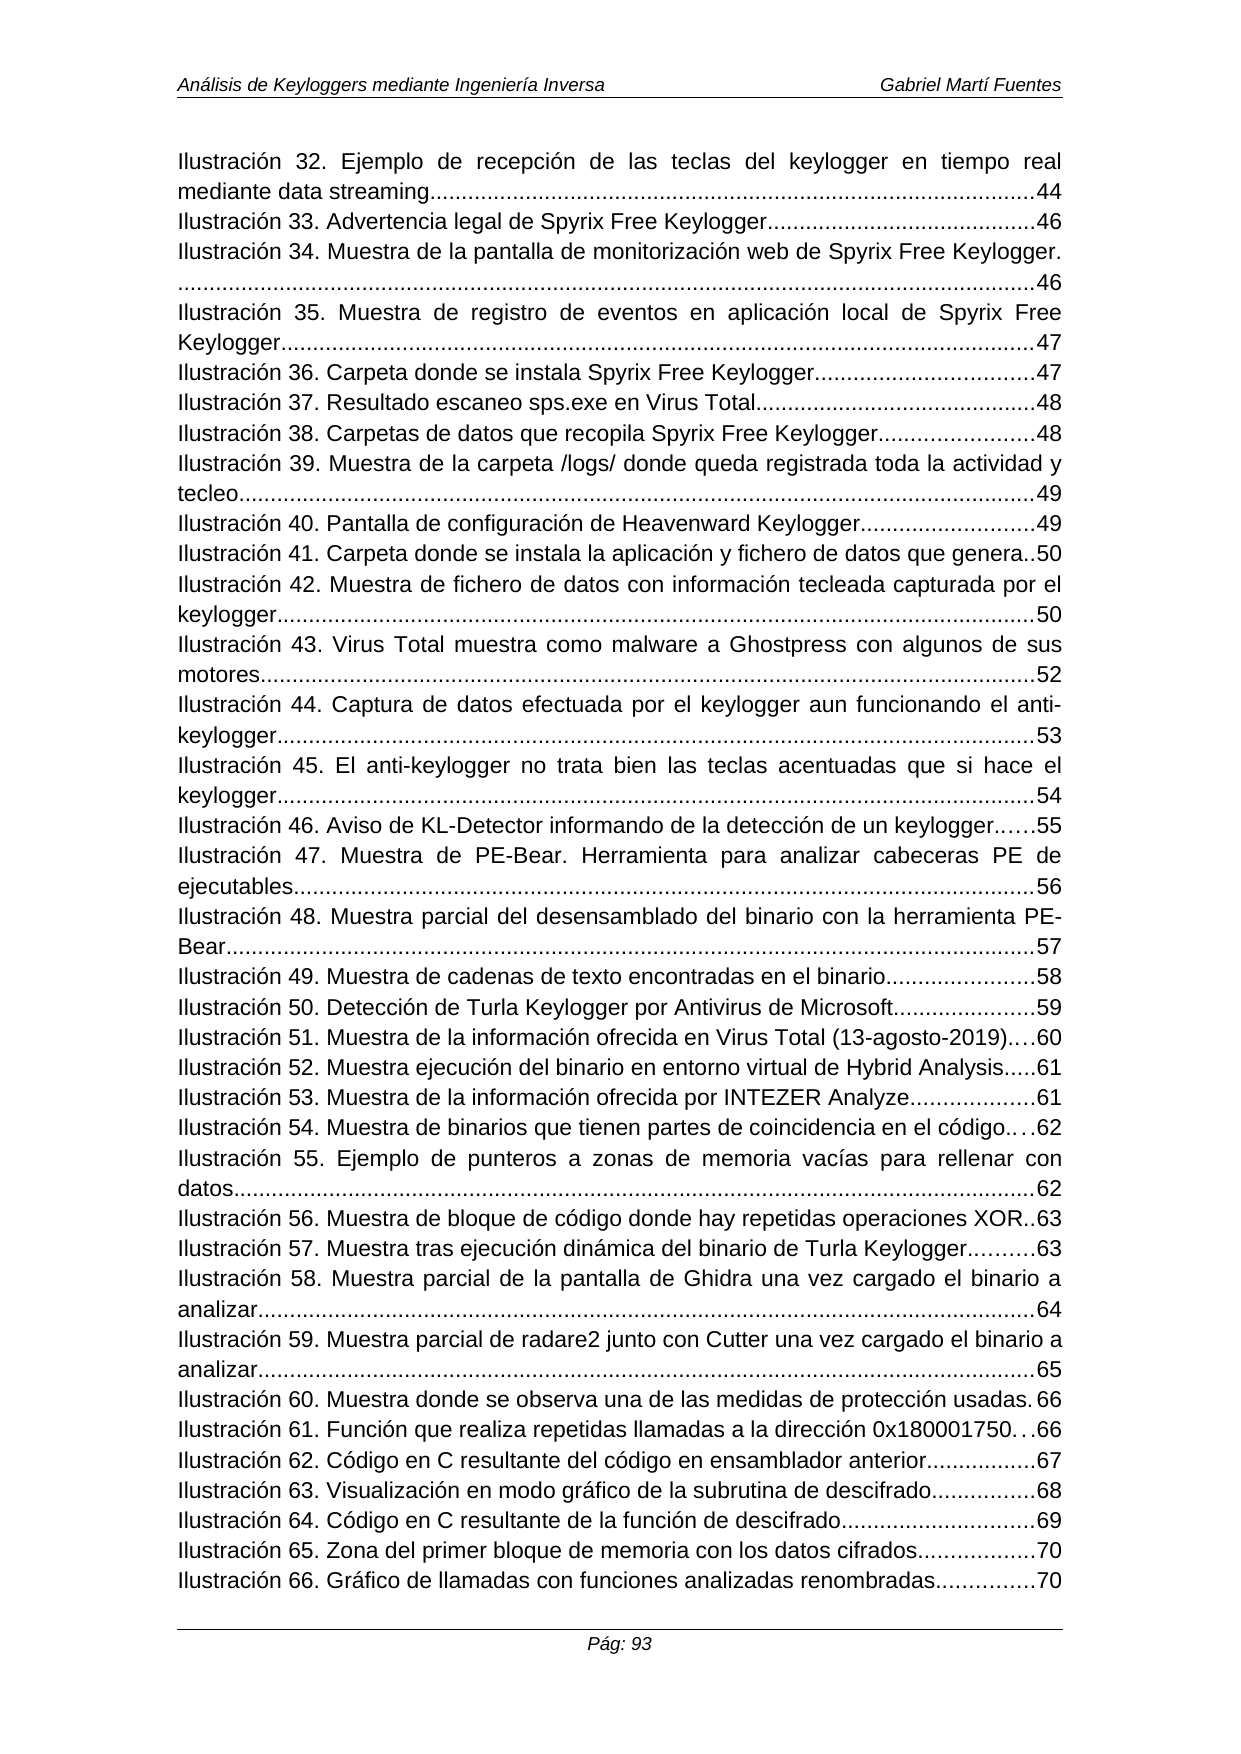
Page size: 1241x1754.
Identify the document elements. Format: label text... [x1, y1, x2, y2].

text Ilustración 49. Muestra de cadenas de texto encontradas en el binario. 58 [177, 963, 1063, 989]
text Ilustración 48. Muestra parcial del desensamblado del binario con la herramienta PE-Bear. 57 [177, 903, 1063, 959]
text Ilustración 40. Pantalla de configuración de Heavenward Keylogger. 49 [177, 510, 1063, 536]
text Ilustración 62. Código en C resultante del código en ensamblador anterior. 67 [177, 1447, 1063, 1473]
text Ilustración 43. Virus Total muestra como malware a Ghostpress con algunos de sus motores. 52 [177, 631, 1063, 687]
text Ilustración 57. Muestra tras ejecución dinámica del binario de Turla Keylogger. 63 [177, 1235, 1063, 1261]
text Ilustración 54. Muestra de binarios que tienen partes de coincidencia en el código. 62 [177, 1114, 1063, 1141]
text Ilustración 64. Código en C resultante de la función de descifrado. 69 [177, 1507, 1063, 1533]
text Ilustración 51. Muestra de la información ofrecida en Virus Total (13-agosto-2019). 60 [177, 1024, 1063, 1050]
text Ilustración 45. El anti-keylogger no trata bien las teclas acentuadas que si hace el keylogger. 54 [177, 752, 1063, 808]
text Ilustración 50. Detección de Turla Keylogger por Antivirus de Microsoft. 59 [177, 993, 1063, 1020]
text Ilustración 46. Aviso de KL-Detector informando de la detección de un keylogger. 55 [177, 812, 1063, 838]
text Ilustración 47. Muestra de PE-Bear. Herramienta para analizar cabeceras PE de ejecutables. 56 [177, 842, 1063, 899]
text Ilustración 52. Muestra ejecución del binario en entorno virtual de Hybrid Analysis. 61 [177, 1054, 1063, 1080]
text Ilustración 53. Muestra de la información ofrecida por INTEZER Analyze. 61 [177, 1084, 1063, 1110]
text Ilustración 35. Muestra de registro de eventos en aplicación local de Spyrix Free Keylogger. 47 [177, 299, 1063, 355]
text Ilustración 32. Ejemplo de recepción de las teclas del keylogger en tiempo real mediante data streaming. 44 [177, 148, 1063, 204]
text Ilustración 44. Captura de datos efectuada por el keylogger aun funcionando el anti-keylogger. 53 [177, 691, 1063, 748]
text Ilustración 39. Muestra de la carpeta /logs/ donde queda registrada toda la actividad y tecleo. 49 [177, 450, 1063, 506]
text Ilustración 58. Muestra parcial de la pantalla de Ghidra una vez cargado el binario a analizar. 64 [177, 1265, 1063, 1322]
text Ilustración 56. Muestra de bloque de código donde hay repetidas operaciones XOR. 63 [177, 1205, 1063, 1231]
text Ilustración 36. Carpeta donde se instala Spyrix Free Keylogger. 47 [177, 359, 1063, 385]
text Ilustración 66. Gráfico de llamadas con funciones analizadas renombradas. 70 [177, 1567, 1063, 1594]
text Ilustración 33. Advertencia legal de Spyrix Free Keylogger 46 [177, 208, 1063, 234]
text Ilustración 59. Muestra parcial de radare2 junto con Cutter una vez cargado el binario a analizar. 65 [177, 1326, 1063, 1382]
text Ilustración 61. Función que realiza repetidas llamadas a la dirección 0x180001750 66 [177, 1416, 1063, 1443]
text Ilustración 63. Visualización en modo gráfico de la subrutina de descifrado. 68 [177, 1477, 1063, 1503]
text Ilustración 65. Zona del primer bloque de memoria con los datos cifrados. 70 [177, 1537, 1063, 1563]
text Ilustración 55. Ejemplo de punteros a zonas de memoria vacías para rellenar con datos. 62 [177, 1144, 1063, 1201]
text Ilustración 60. Muestra donde se observa una de las medidas de protección usadas. 66 [177, 1386, 1063, 1412]
text Ilustración 41. Carpeta donde se instala la aplicación y fichero de datos que genera. 50 [177, 540, 1063, 567]
text Ilustración 34. Muestra de la pantalla de monitorización web de Spyrix Free Keylogger. 46 [177, 238, 1063, 295]
text Ilustración 38. Carpetas de datos que recopila Spyrix Free Keylogger. 48 [177, 419, 1063, 446]
text Ilustración 42. Muestra de fichero de datos con información tecleada capturada por el keylogger. 50 [177, 571, 1063, 627]
text Ilustración 37. Resultado escaneo sps.exe en Virus Total. 48 [177, 389, 1063, 416]
